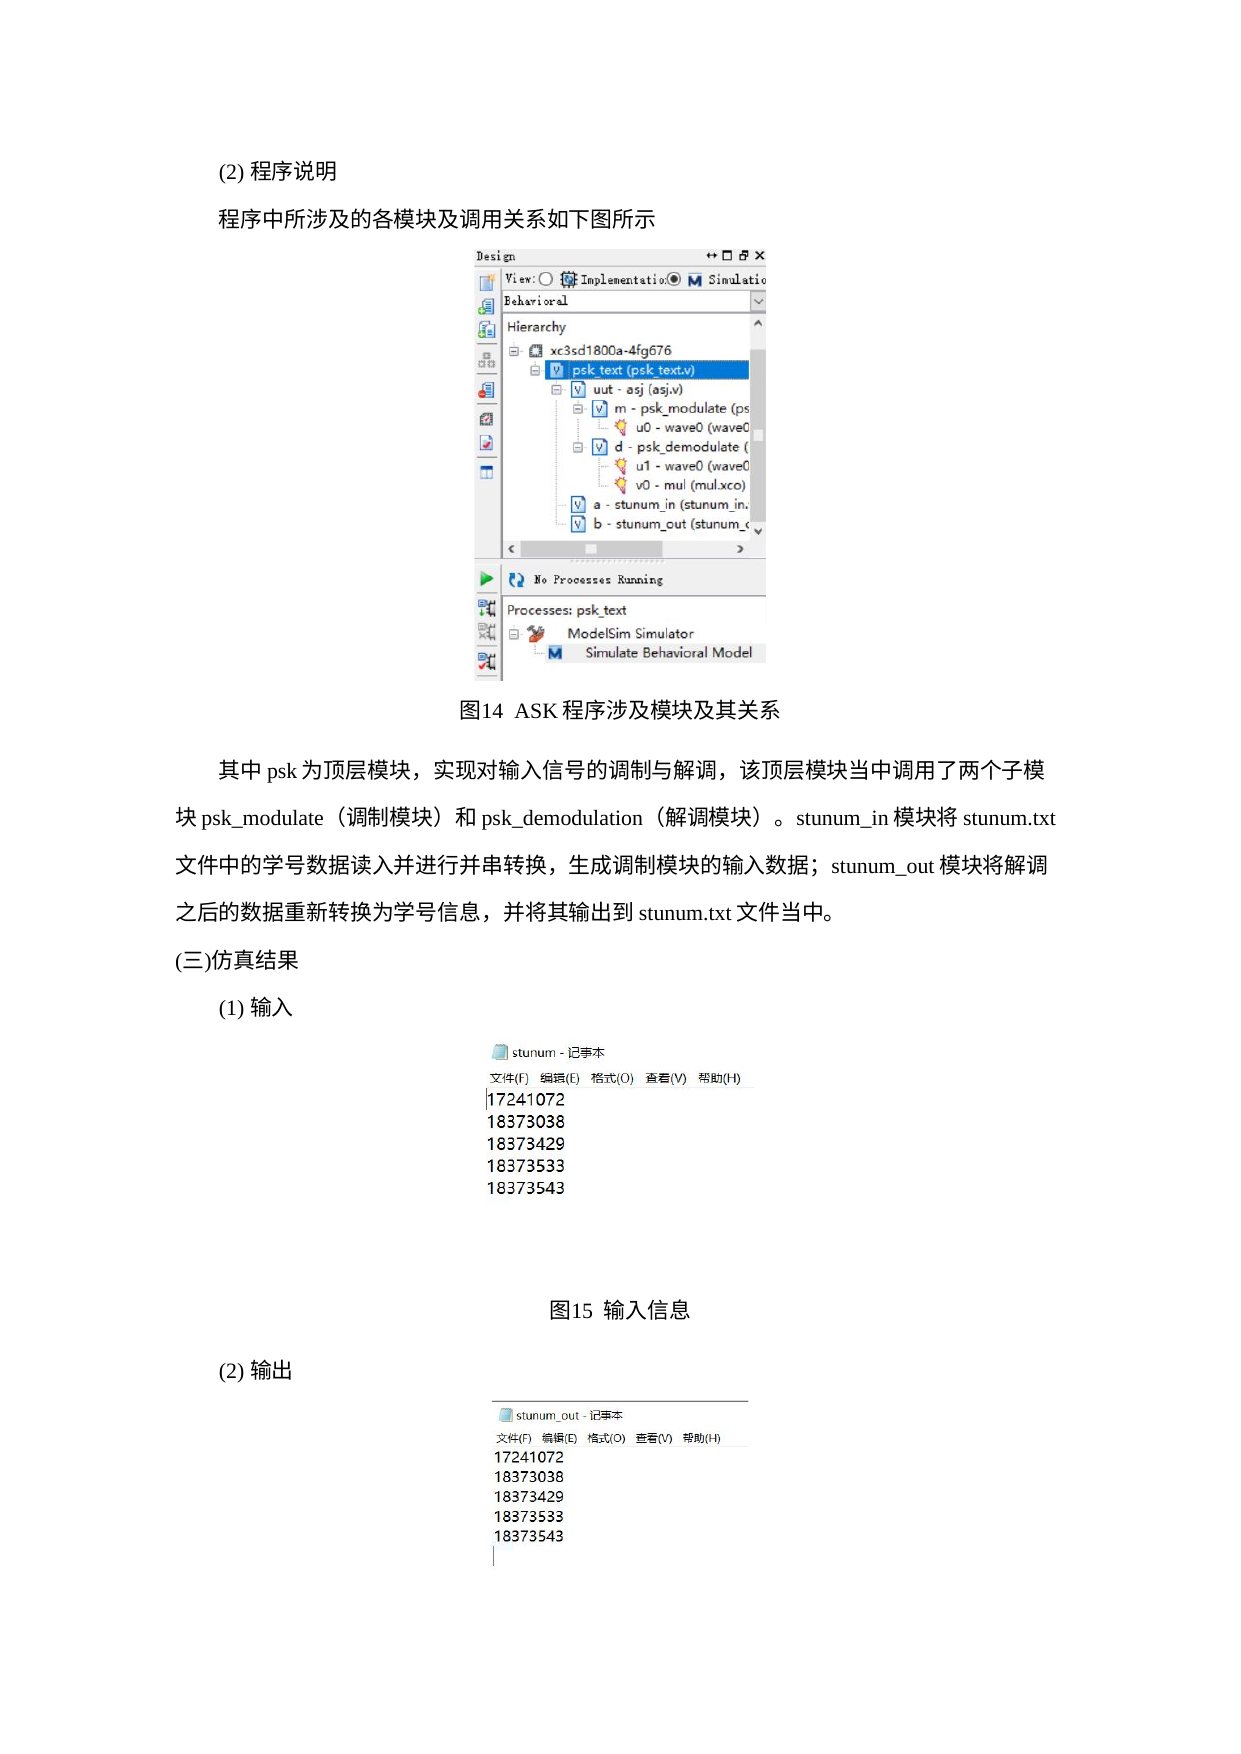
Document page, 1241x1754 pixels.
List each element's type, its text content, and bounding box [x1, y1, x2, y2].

picture [486, 1037, 754, 1283]
picture [491, 1400, 749, 1607]
picture [474, 249, 766, 681]
subtitle 输入 [175, 990, 1065, 1022]
subtitle 程序说明 [175, 154, 1065, 186]
subtitle 输出 [175, 1353, 1065, 1384]
subtitle 仿真结果 [175, 943, 1065, 974]
text ASK程序涉及模块及其关系 [175, 693, 1065, 724]
text 输入信息 [175, 1295, 1065, 1325]
text 其中psk为顶层模块，实现对输入信号的调制与解调，该顶层模块当中调用了两个子模块psk_modulate（调制模块）和psk_demodulation（解调模块）。stunum_in模块将stunum.txt文件中的学号数据读入并进行并串转换，生成调制模块的输入数据；stunum_out模块将解调之后的数据重新转换为学号信息，并将其输出到stunum.txt文件当中。 [175, 753, 1065, 927]
text 程序中所涉及的各模块及调用关系如下图所示 [175, 202, 1065, 233]
